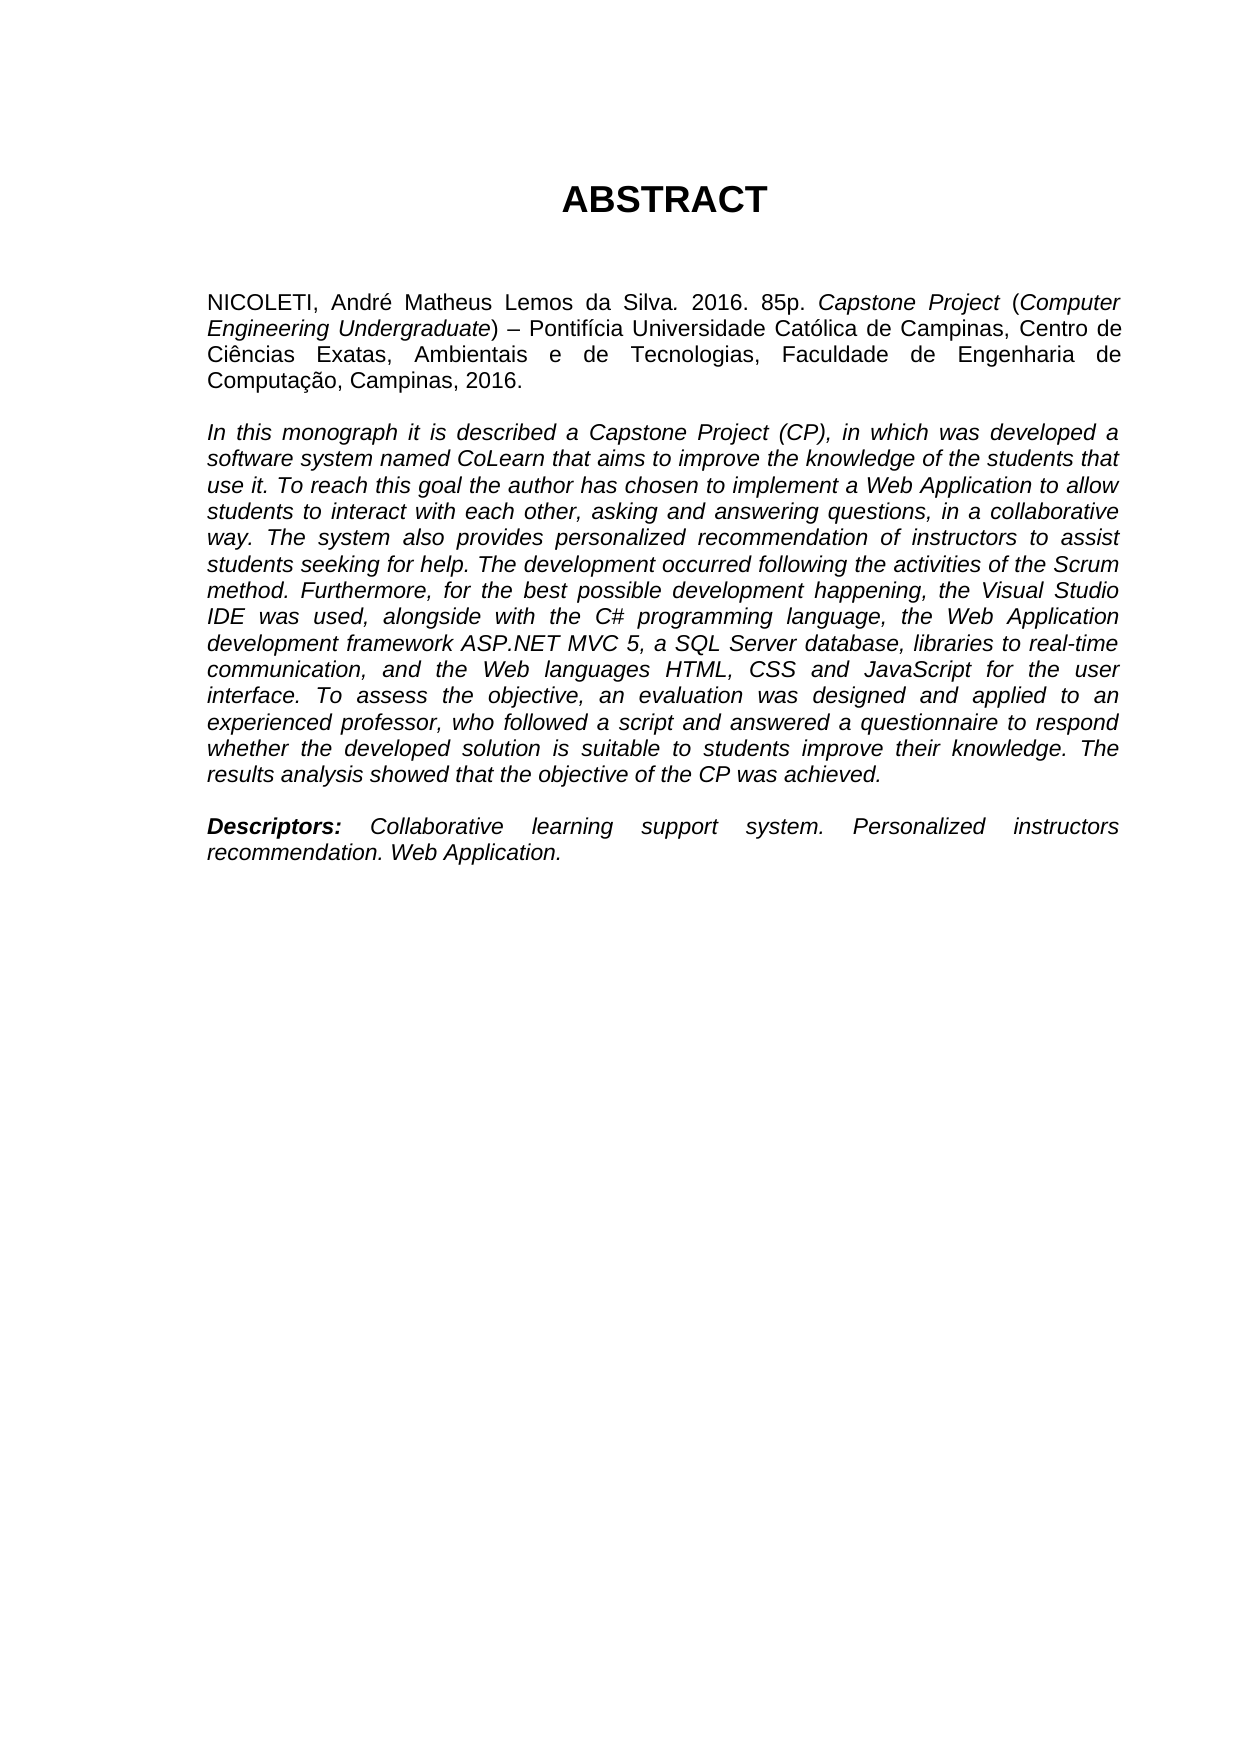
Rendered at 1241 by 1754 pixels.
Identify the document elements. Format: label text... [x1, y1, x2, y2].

text NICOLETI, André Matheus Lemos da Silva. 2016. 85p. Capstone Project (Computer Engineering Undergraduate) – Pontifícia Universidade Católica de Campinas, Centro de Ciências Exatas, Ambientais e de Tecnologias, Faculdade de Engenharia de Computação, Campinas, 2016. [207, 288, 1122, 394]
text Descriptors: Collaborative learning support system. Personalized instructors recommendation. Web Application. [207, 813, 1122, 866]
text ABSTRACT [207, 177, 1122, 220]
text In this monograph it is described a Capstone Project (CP), in which was developed a software system named CoLearn that aims to improve the knowledge of the students that use it. To reach this goal the author has chosen to implement a Web Application to allow students to interact with each other, asking and answering questions, in a collaborative way. The system also provides personalized recommendation of instructors to assist students seeking for help. The development occurred following the activities of the Scrum method. Furthermore, for the best possible development happening, the Visual Studio IDE was used, alongside with the C# programming language, the Web Application development framework ASP.NET MVC 5, a SQL Server database, libraries to real-time communication, and the Web languages HTML, CSS and JavaScript for the user interface. To assess the objective, an evaluation was designed and applied to an experienced professor, who followed a script and answered a questionnaire to respond whether the developed solution is suitable to students improve their knowledge. The results analysis showed that the objective of the CP was achieved. [207, 419, 1122, 788]
